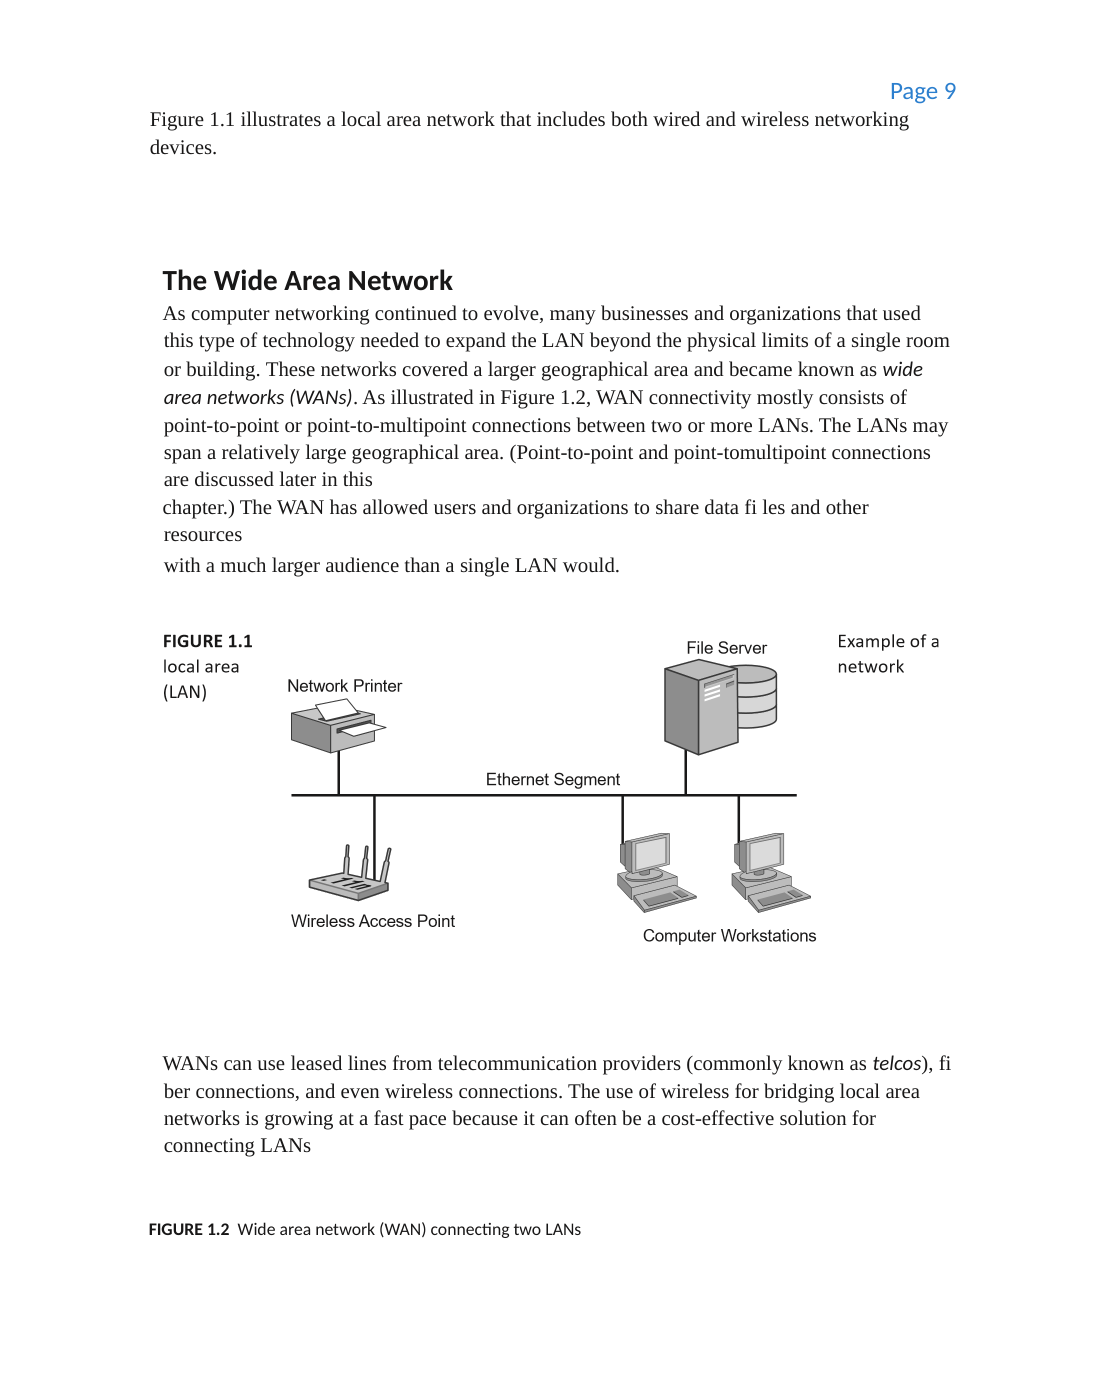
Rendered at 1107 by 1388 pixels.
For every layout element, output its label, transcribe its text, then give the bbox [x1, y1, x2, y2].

text WANs can use leased lines from telecommunication providers (commonly known as telcos), fi ber connections, and even wireless connections. The use of wireless for bridging local area networks is growing at a fast pace because it can often be a cost-effective solution for connecting LANs [162, 1050, 952, 1157]
text with a much larger audience than a single LAN would. [163, 553, 952, 577]
subtitle The Wide Area Network [162, 262, 948, 297]
picture [163, 633, 939, 945]
text chapter.) The WAN has allowed users and organizations to share data fi les and other resources [162, 495, 952, 546]
text As computer networking continued to evolve, many businesses and organizations that used this type of technology needed to expand the LAN beyond the physical limits of a single room or building. These networks covered a larger geographical area and became known as wide area networks (WANs). As illustrated in Figure 1.2, WAN connectivity mostly consists of point-to-point or point-to-multipoint connections between two or more LANs. The LANs may span a relatively large geographical area. (Point-to-point and point-tomultipoint connections are discussed later in this [162, 301, 952, 491]
text FIGURE 1.2 Wide area network (WAN) connecting two LANs [148, 1218, 953, 1239]
